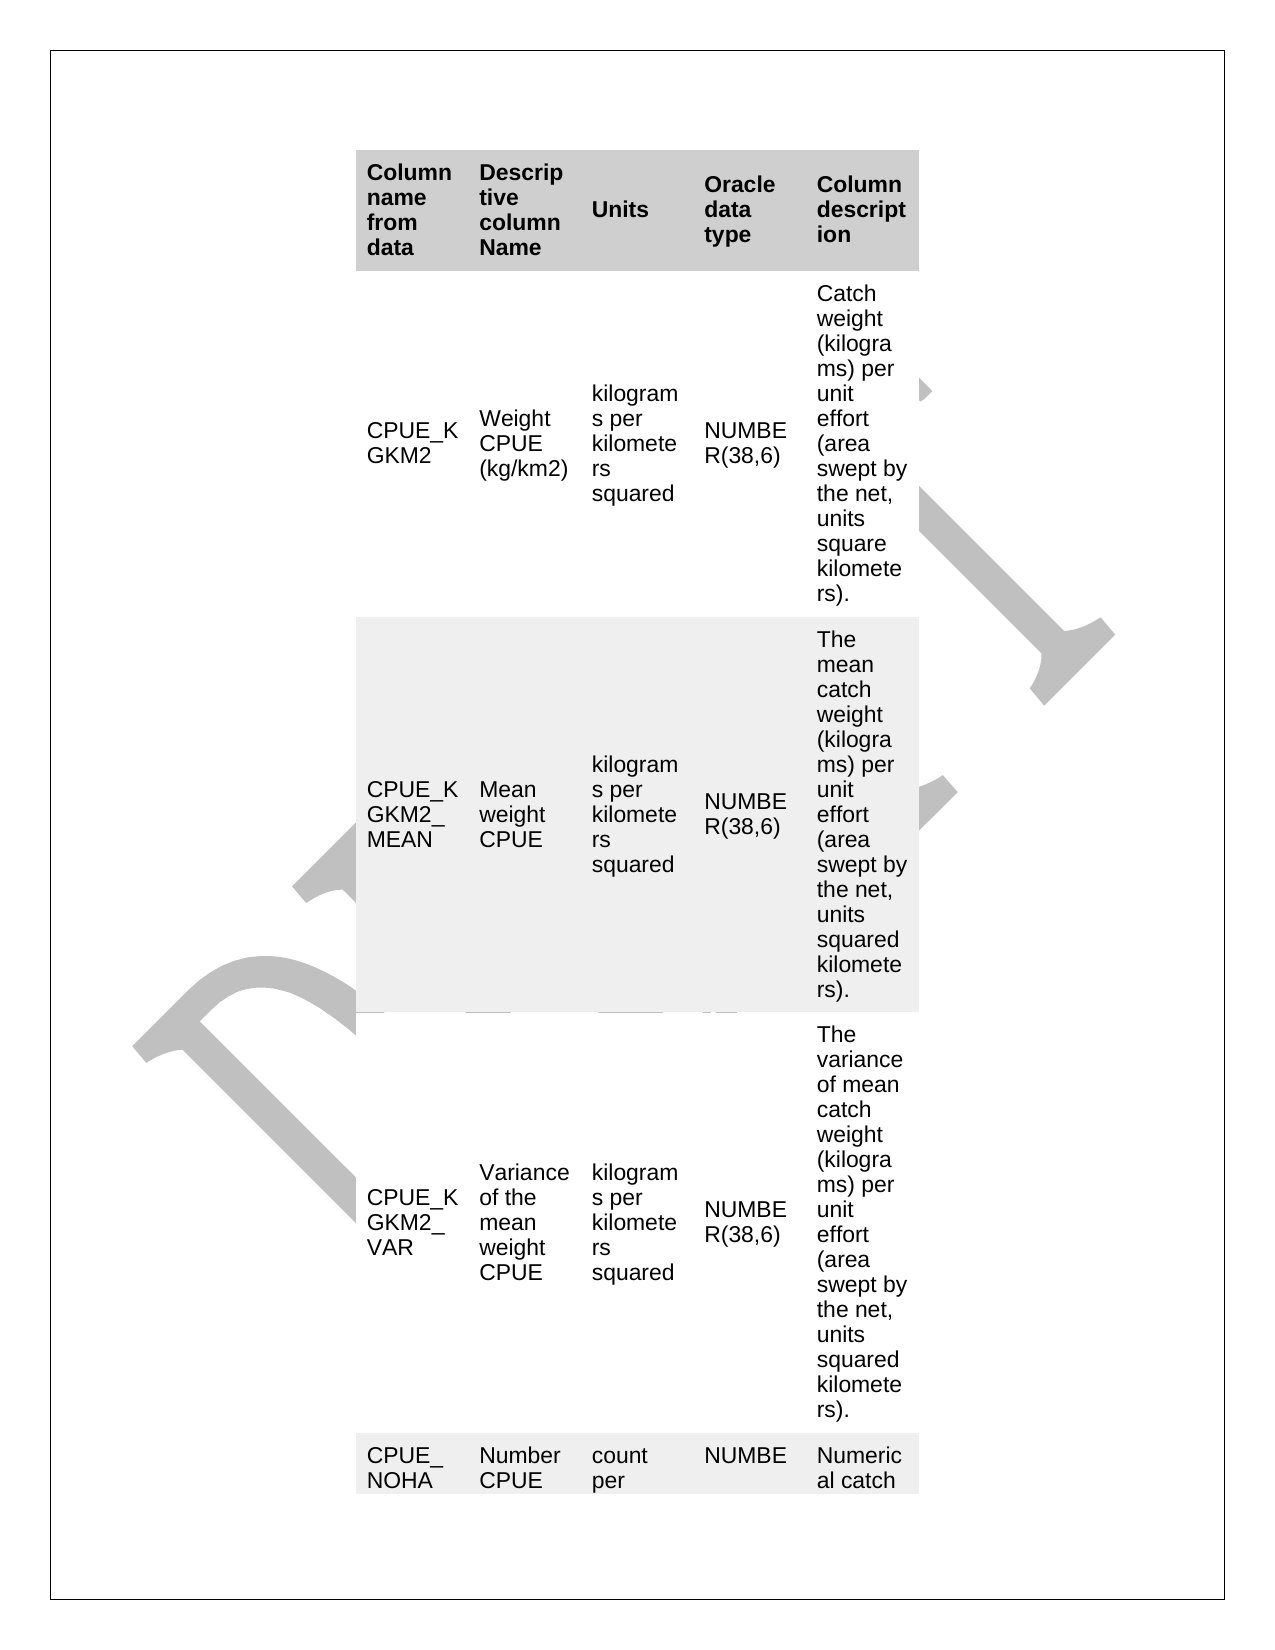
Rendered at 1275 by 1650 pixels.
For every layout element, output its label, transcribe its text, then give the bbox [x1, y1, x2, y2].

table_header Units [581, 150, 694, 271]
table_header Column name from data [356, 150, 469, 271]
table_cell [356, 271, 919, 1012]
table_header Oracle data type [694, 150, 806, 271]
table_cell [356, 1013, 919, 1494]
table_header Column description [806, 150, 919, 271]
table_header Descriptive column Name [469, 150, 581, 271]
